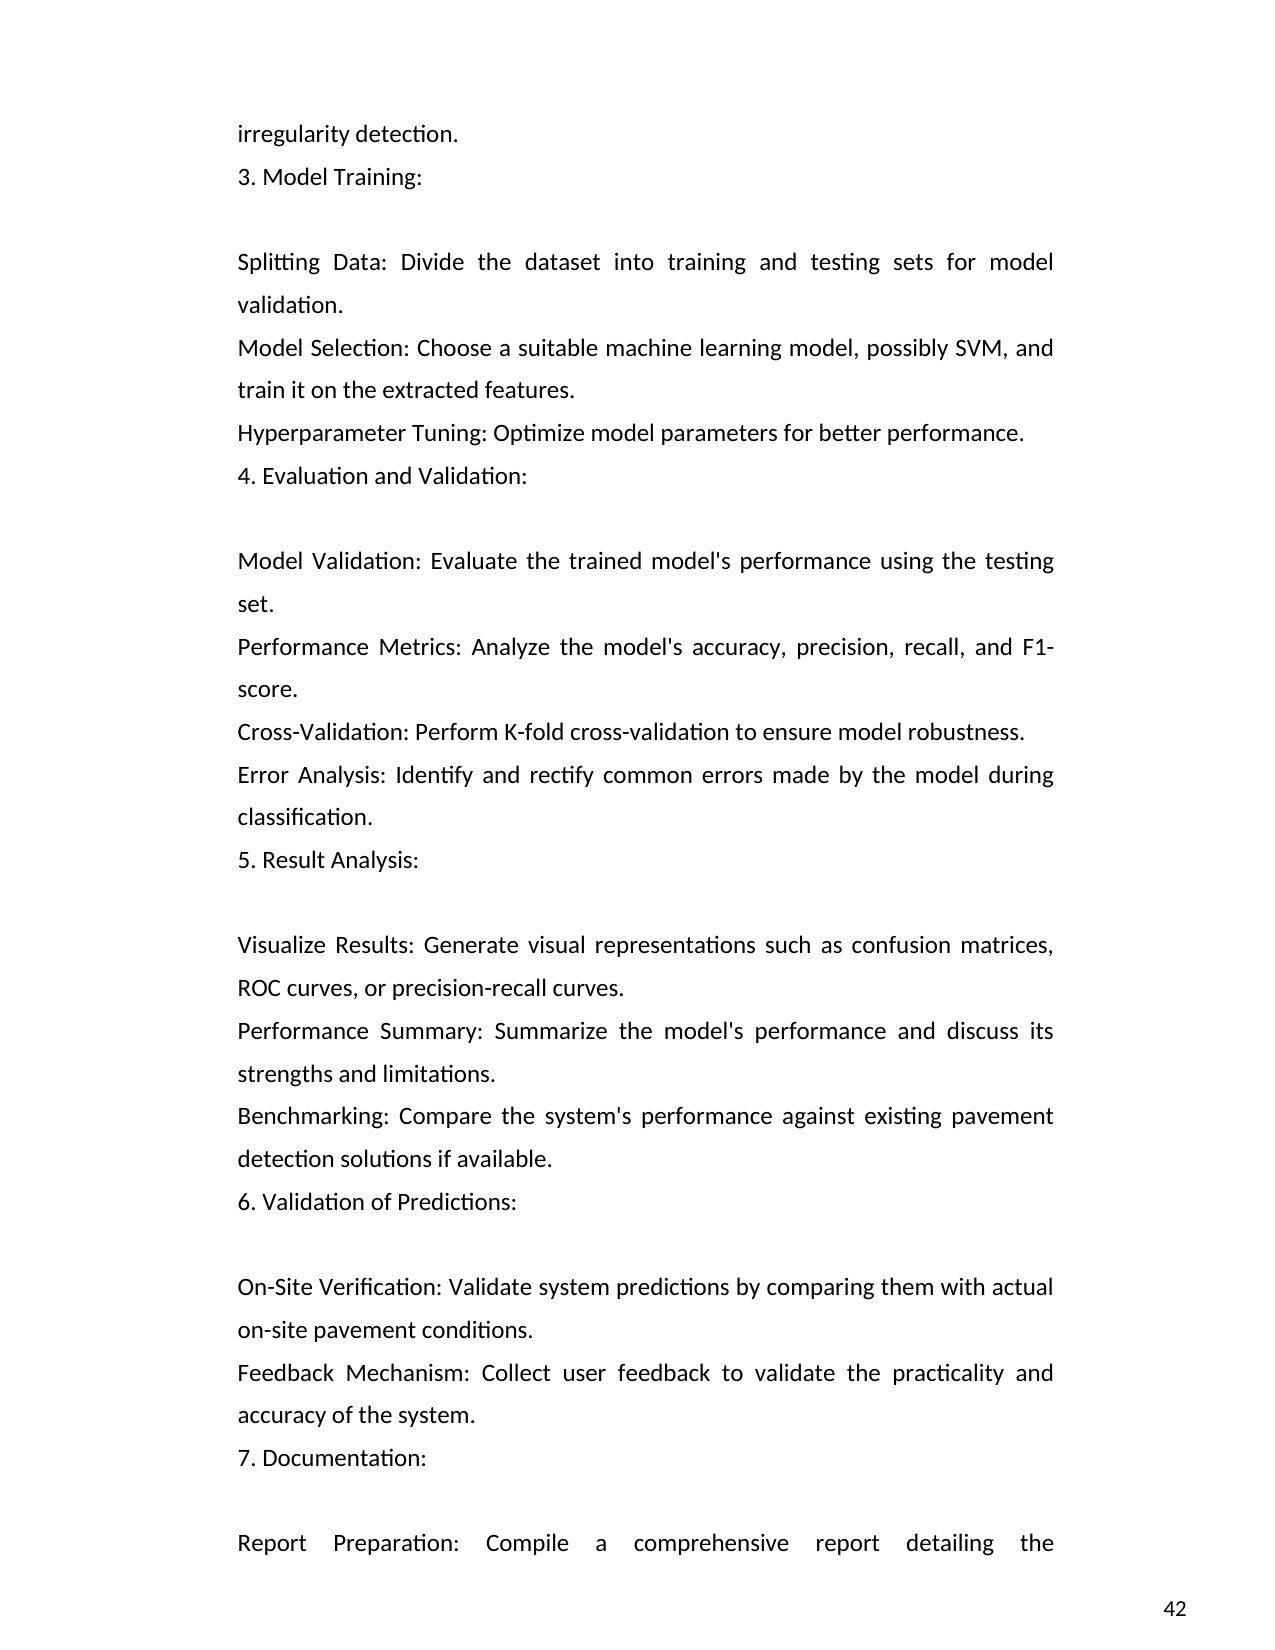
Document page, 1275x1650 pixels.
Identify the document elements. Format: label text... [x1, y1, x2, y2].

text 7. Documentation: [237, 1442, 1055, 1473]
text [237, 1527, 1055, 1558]
text Feedback Mechanism: Collect user feedback to validate the practicality and accuracy of the system. [237, 1357, 1055, 1430]
text 3. Model Training: [237, 161, 1055, 191]
text 5. Result Analysis: [237, 844, 1055, 875]
text Cross-Validation: Perform K-fold cross-validation to ensure model robustness. [237, 716, 1055, 747]
text Model Validation: Evaluate the trained model's performance using the testing set. [237, 545, 1055, 618]
text 4. Evaluation and Validation: [237, 460, 1055, 490]
text Performance Metrics: Analyze the model's accuracy, precision, recall, and F1-score. [237, 631, 1055, 704]
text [237, 118, 1055, 149]
text Model Selection: Choose a suitable machine learning model, possibly SVM, and train it on the extracted features. [237, 332, 1055, 405]
text 6. Validation of Predictions: [237, 1186, 1055, 1216]
text Benchmarking: Compare the system's performance against existing pavement detection solutions if available. [237, 1100, 1055, 1174]
text Splitting Data: Divide the dataset into training and testing sets for model validation. [237, 246, 1055, 319]
text Error Analysis: Identify and rectify common errors made by the model during classification. [237, 759, 1055, 832]
text Hyperparameter Tuning: Optimize model parameters for better performance. [237, 417, 1055, 448]
text Performance Summary: Summarize the model's performance and discuss its strengths and limitations. [237, 1015, 1055, 1088]
text Visualize Results: Generate visual representations such as confusion matrices, ROC curves, or precision-recall curves. [237, 929, 1055, 1003]
text On-Site Verification: Validate system predictions by comparing them with actual on-site pavement conditions. [237, 1271, 1055, 1344]
